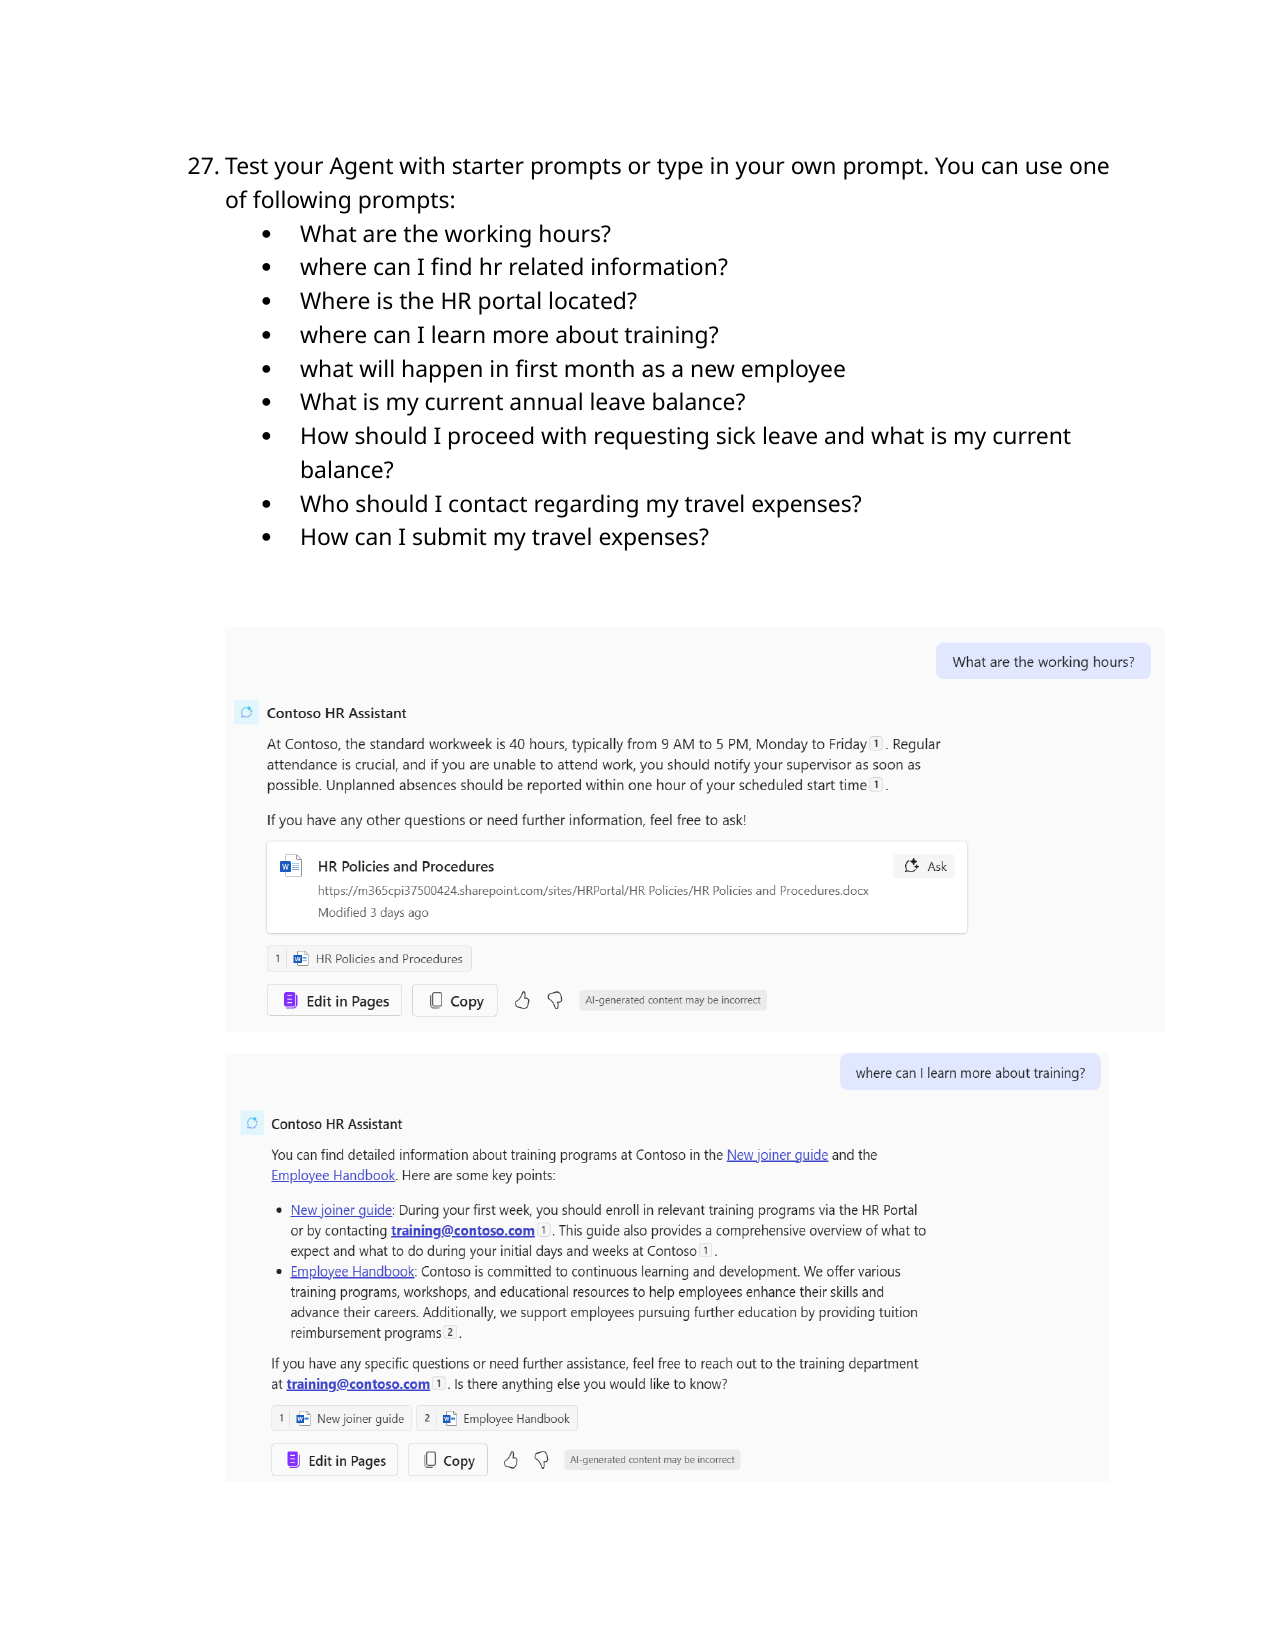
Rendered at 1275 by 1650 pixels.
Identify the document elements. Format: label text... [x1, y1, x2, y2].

list Where is the HR portal located? [262, 285, 1125, 316]
list where can I learn more about training? [262, 319, 1125, 350]
list where can I find hr related information? [262, 251, 1125, 282]
list Test your Agent with starter prompts or type in your own prompt. You can use one of following prompts: [187, 150, 1125, 215]
list What are the working hours? [262, 217, 1125, 249]
list How can I submit my travel expenses? [262, 521, 1125, 552]
list What is my current annual leave balance? [262, 386, 1125, 417]
picture [225, 1053, 1109, 1482]
list Who should I contact regarding my travel expenses? [262, 487, 1125, 519]
list what will happen in first month as a new employee [262, 352, 1125, 384]
picture [225, 627, 1166, 1032]
list How should I proceed with requesting sick leave and what is my current balance? [262, 420, 1125, 485]
